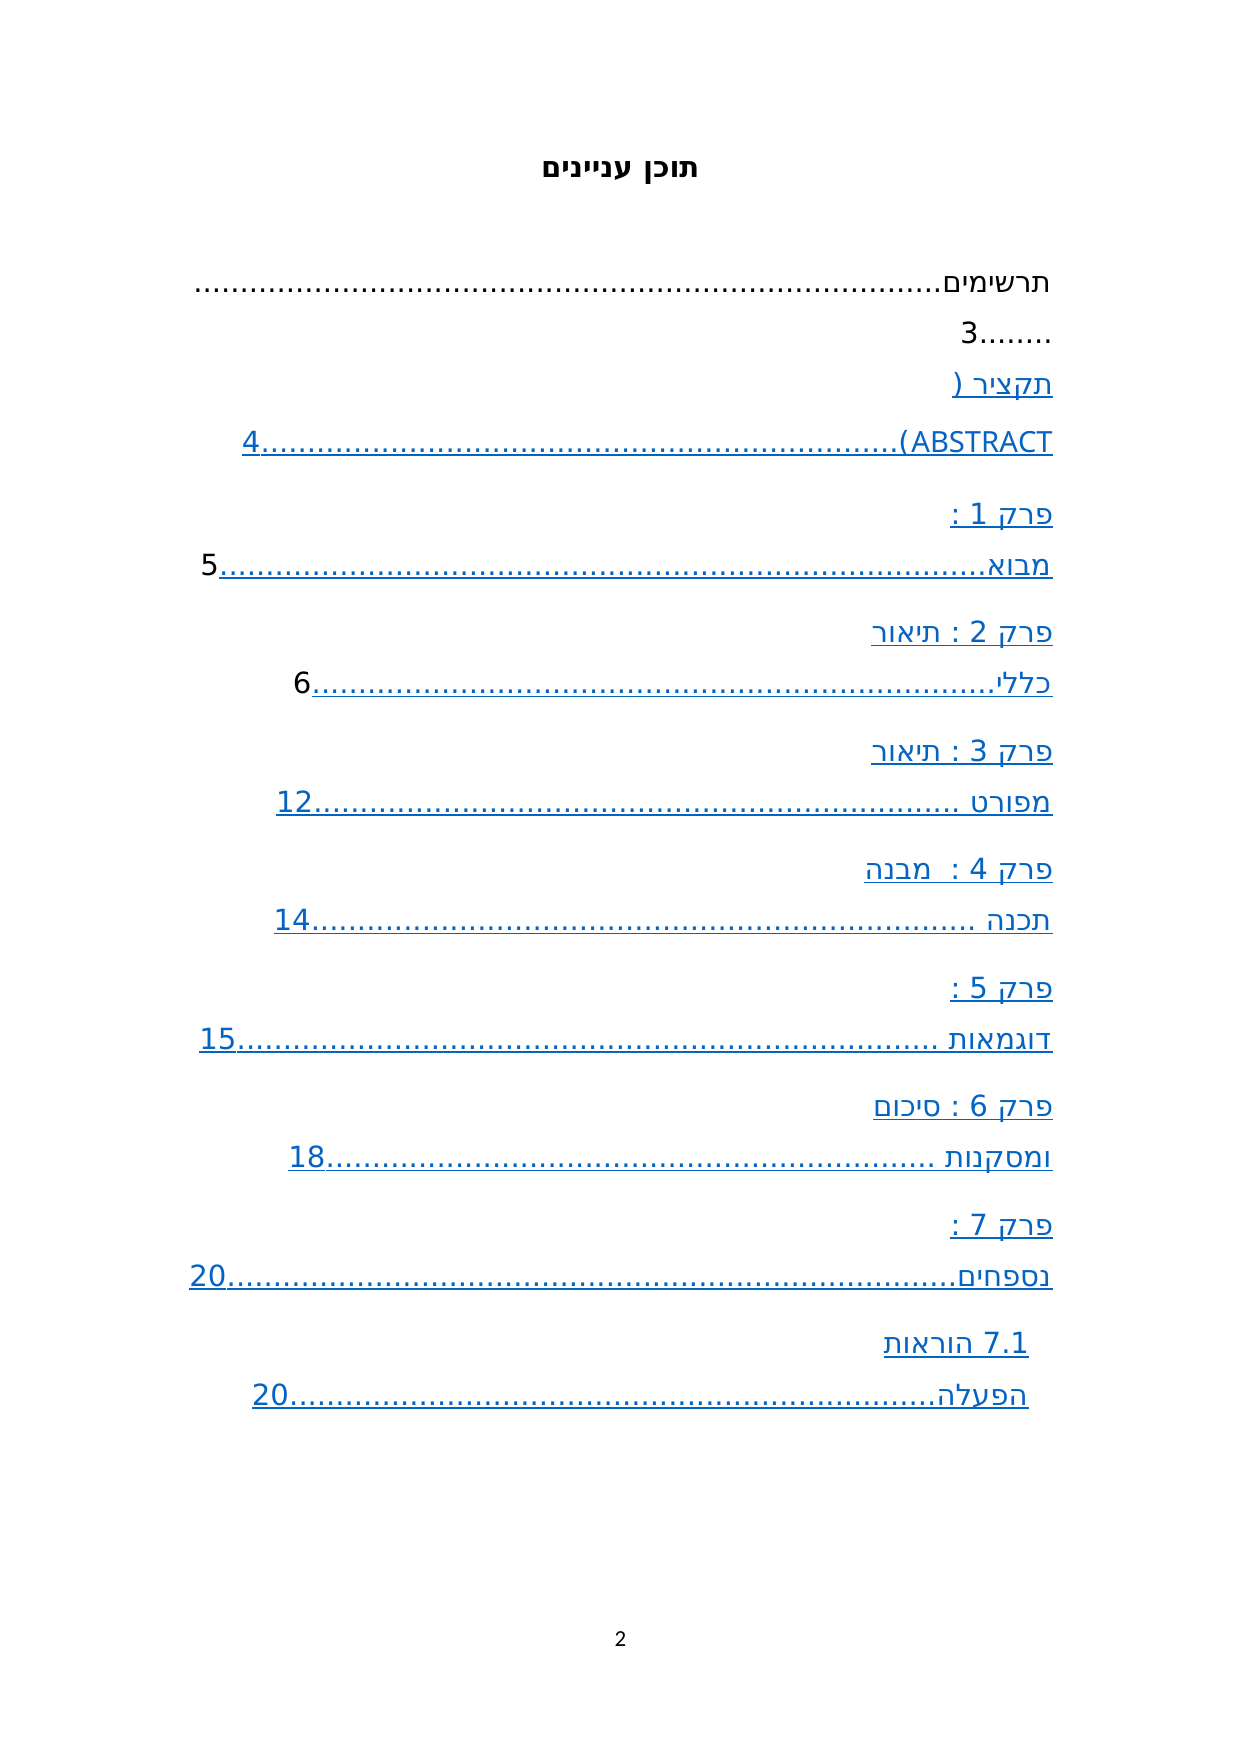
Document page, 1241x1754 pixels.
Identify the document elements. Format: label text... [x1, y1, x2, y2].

text פרק 3 : תיאור מפורט ......................................................................12 [187, 734, 1053, 819]
text פרק 5 : דוגמאות ............................................................................15 [187, 971, 1053, 1056]
text פרק 4 : מבנה תכנה ........................................................................14 [187, 853, 1053, 938]
subtitle תרשימים.........................................................................................3 [187, 265, 1053, 350]
text 7.1 הוראות הפעלה......................................................................20 [187, 1327, 1029, 1412]
text פרק 2 : תיאור כללי..........................................................................6 [187, 616, 1053, 701]
text פרק 6 : סיכום ומסקנות ..................................................................18 [187, 1090, 1053, 1175]
text תקציר (ABSTRACT).....................................................................4 [187, 367, 1053, 461]
text פרק 7 : נספחים...............................................................................20 [187, 1208, 1053, 1293]
text פרק 1 : מבוא...................................................................................5 [187, 497, 1053, 582]
text תוכן עניינים [187, 150, 1053, 184]
